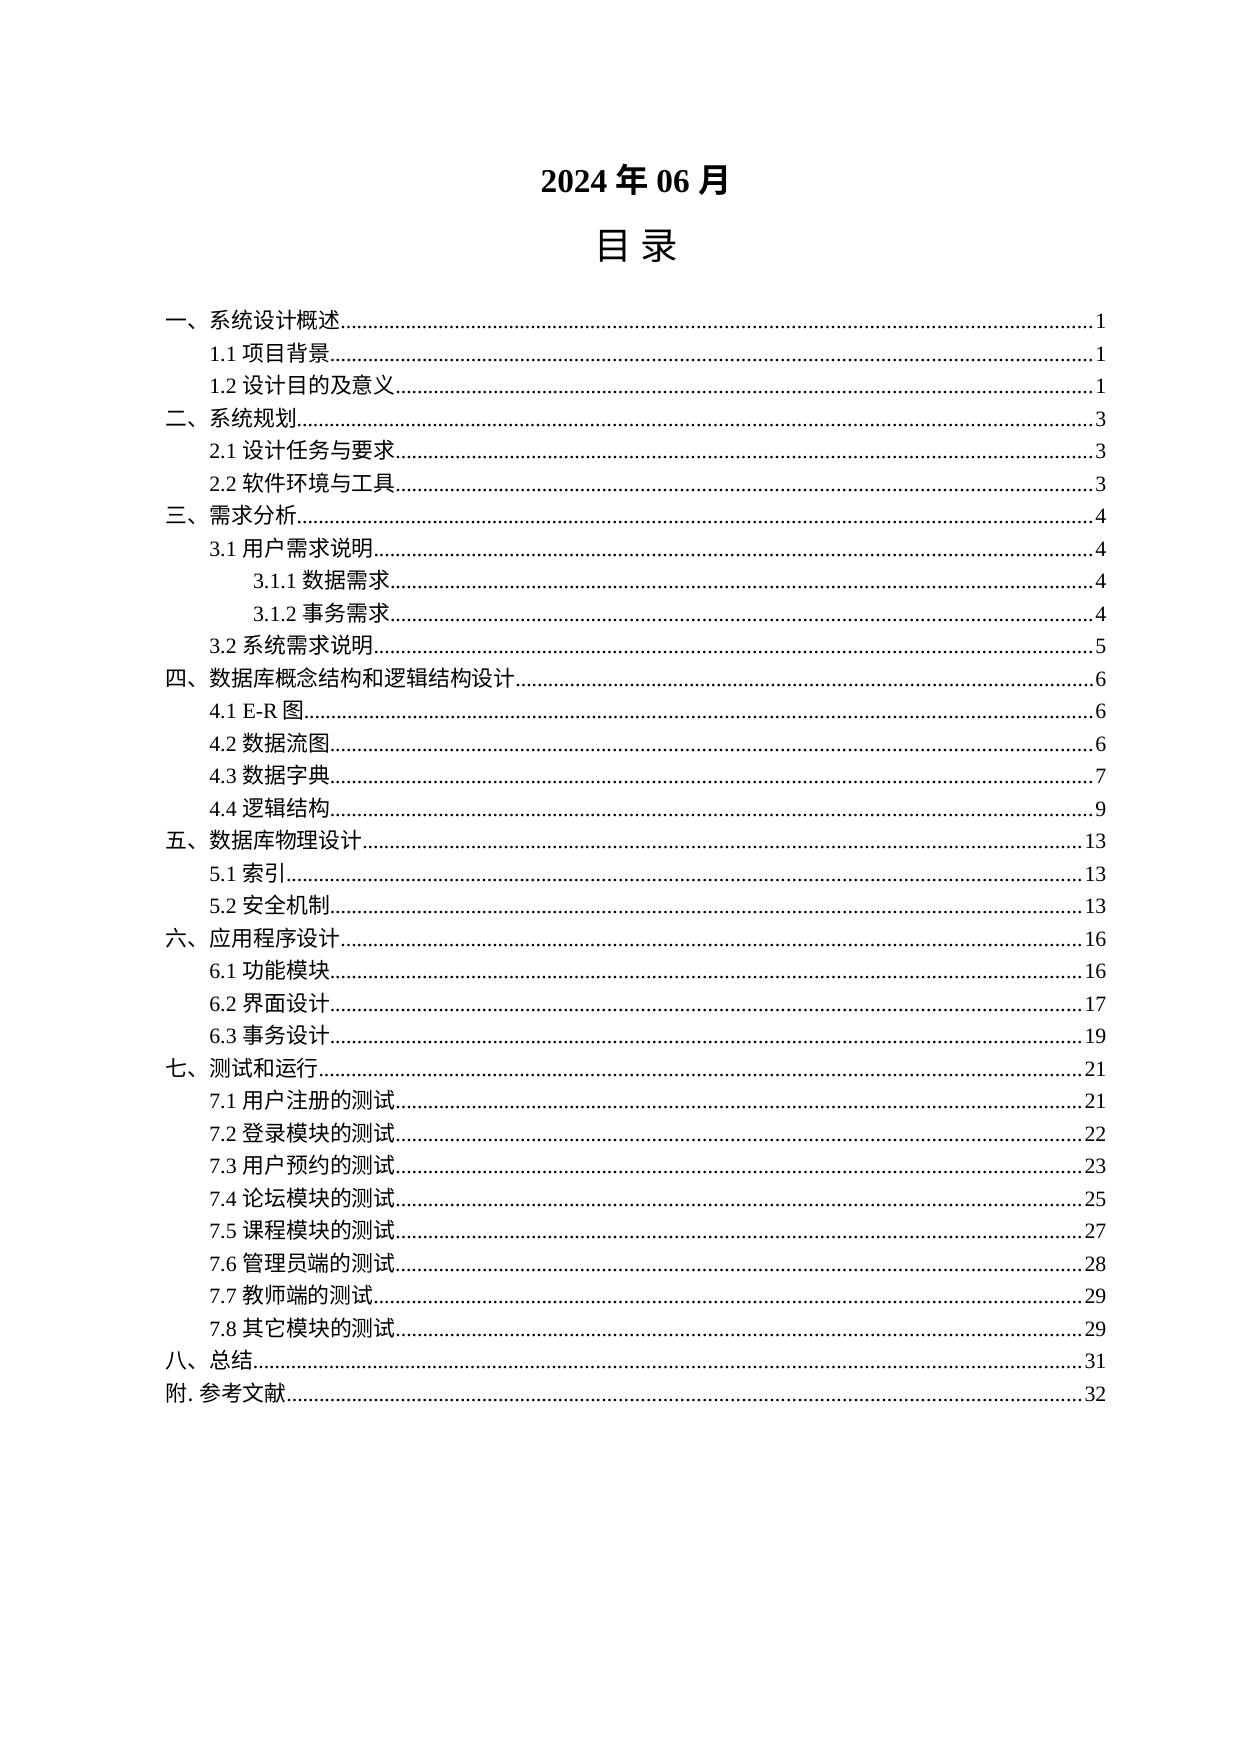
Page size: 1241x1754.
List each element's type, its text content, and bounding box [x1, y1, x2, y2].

text 4.1 E-R图 6 [209, 693, 1106, 725]
text 附. 参考文献 32 [165, 1375, 1106, 1408]
text 7.7 教师端的测试 29 [209, 1278, 1106, 1310]
text 3.1 用户需求说明 4 [209, 530, 1106, 563]
text 1.2 设计目的及意义 1 [209, 368, 1106, 400]
text 目 录 [165, 211, 1106, 276]
text 七、测试和运行 21 [165, 1050, 1106, 1083]
text 四、数据库概念结构和逻辑结构设计 6 [165, 660, 1106, 693]
text 6.2 界面设计 17 [209, 985, 1106, 1018]
text 六、应用程序设计 16 [165, 920, 1106, 953]
text 5.1 索引 13 [209, 855, 1106, 888]
text 7.8 其它模块的测试 29 [209, 1310, 1106, 1343]
text 3.2 系统需求说明 5 [209, 628, 1106, 660]
text 一、系统设计概述 1 [165, 303, 1106, 335]
text 6.3 事务设计 19 [209, 1018, 1106, 1050]
text 7.4 论坛模块的测试 25 [209, 1180, 1106, 1213]
text 1.1 项目背景 1 [209, 335, 1106, 368]
text 7.6 管理员端的测试 28 [209, 1245, 1106, 1278]
text 7.2 登录模块的测试 22 [209, 1115, 1106, 1148]
text 2024 年 06 月 [165, 146, 1106, 211]
text 7.5 课程模块的测试 27 [209, 1213, 1106, 1245]
text 4.2 数据流图 6 [209, 725, 1106, 758]
text 五、数据库物理设计 13 [165, 823, 1106, 855]
text 4.4 逻辑结构 9 [209, 790, 1106, 823]
text 6.1 功能模块 16 [209, 953, 1106, 985]
text 三、需求分析 4 [165, 498, 1106, 530]
text 7.1 用户注册的测试 21 [209, 1083, 1106, 1115]
text 2.1 设计任务与要求 3 [209, 433, 1106, 465]
text 4.3 数据字典 7 [209, 758, 1106, 790]
text 7.3 用户预约的测试 23 [209, 1148, 1106, 1180]
text 2.2 软件环境与工具 3 [209, 465, 1106, 498]
text 八、总结 31 [165, 1343, 1106, 1375]
text 5.2 安全机制 13 [209, 888, 1106, 920]
text 3.1.2 事务需求 4 [253, 595, 1106, 628]
text 二、系统规划 3 [165, 400, 1106, 433]
text 3.1.1 数据需求 4 [253, 563, 1106, 595]
